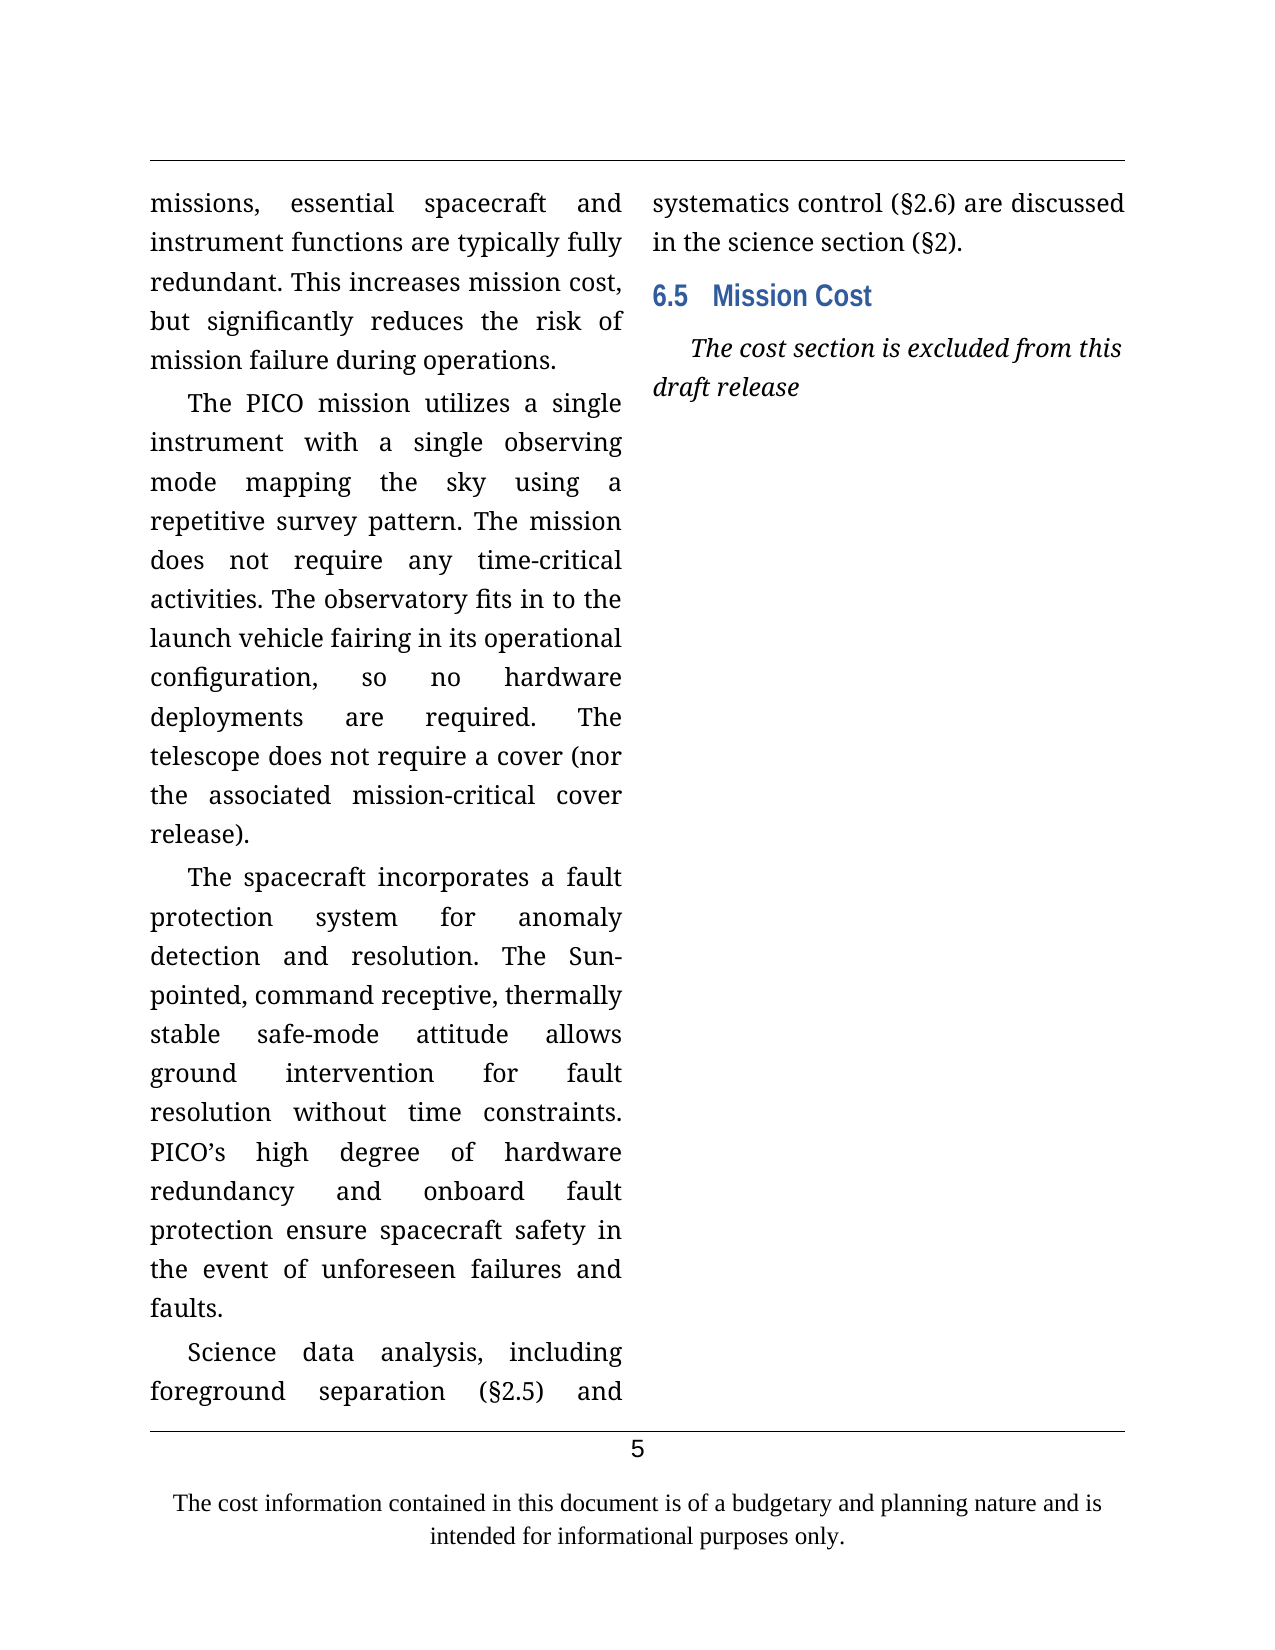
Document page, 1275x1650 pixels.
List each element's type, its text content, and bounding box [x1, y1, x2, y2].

text The spacecraft incorporates a fault protection system for anomaly detection and resolution. The Sun-pointed, command receptive, thermally stable safe-mode attitude allows ground intervention for fault resolution without time constraints. PICO’s high degree of hardware redundancy and onboard fault protection ensure spacecraft safety in the event of unforeseen failures and faults. [150, 860, 622, 1325]
text The PICO mission utilizes a single instrument with a single observing mode mapping the sky using a repetitive survey pattern. The mission does not require any time-critical activities. The observatory fits in to the launch vehicle fairing in its operational configuration, so no hardware deployments are required. The telescope does not require a cover (nor the associated mission-critical cover release). [150, 386, 622, 851]
subtitle Mission Cost [652, 277, 1125, 312]
text Science data analysis, including foreground separation (§2.5) and systematics control (§2.6) are discussed in the science section (§2). [150, 1334, 622, 1407]
text Science data analysis, including foreground separation (§2.5) and systematics control (§2.6) are discussed in the science section (§2). [652, 186, 1125, 259]
text The cost section is excluded from this draft release [652, 330, 1125, 403]
